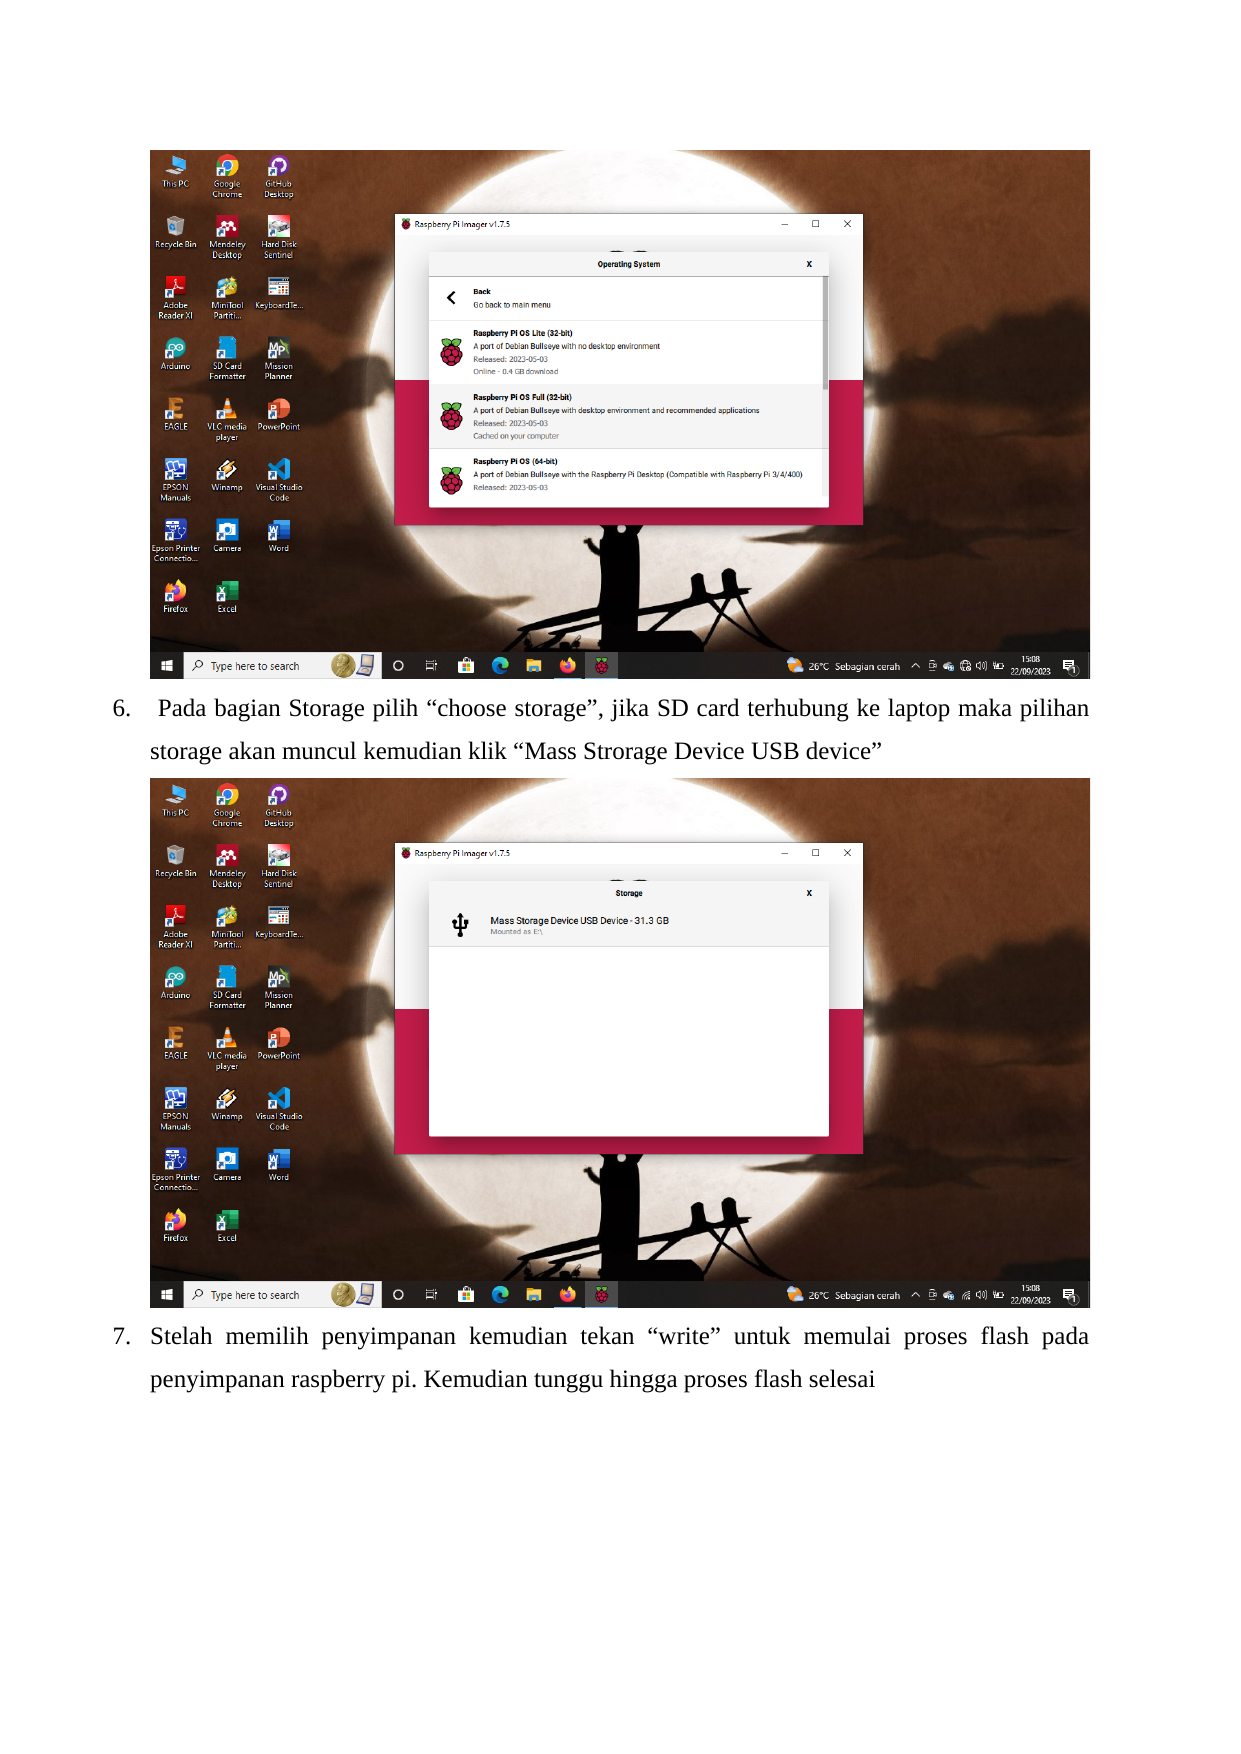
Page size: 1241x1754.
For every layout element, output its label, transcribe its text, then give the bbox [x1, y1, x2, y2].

picture [150, 150, 1091, 679]
picture [150, 778, 1091, 1308]
list Stelah memilih penyimpanan kemudian tekan “write” untuk memulai proses flash pada penyimpanan raspberry pi. Kemudian tunggu hingga proses flash selesai [112, 1321, 1090, 1393]
list Pada bagian Storage pilih “choose storage”, jika SD card terhubung ke laptop maka pilihan storage akan muncul kemudian klik “Mass Strorage Device USB device” [112, 693, 1090, 764]
